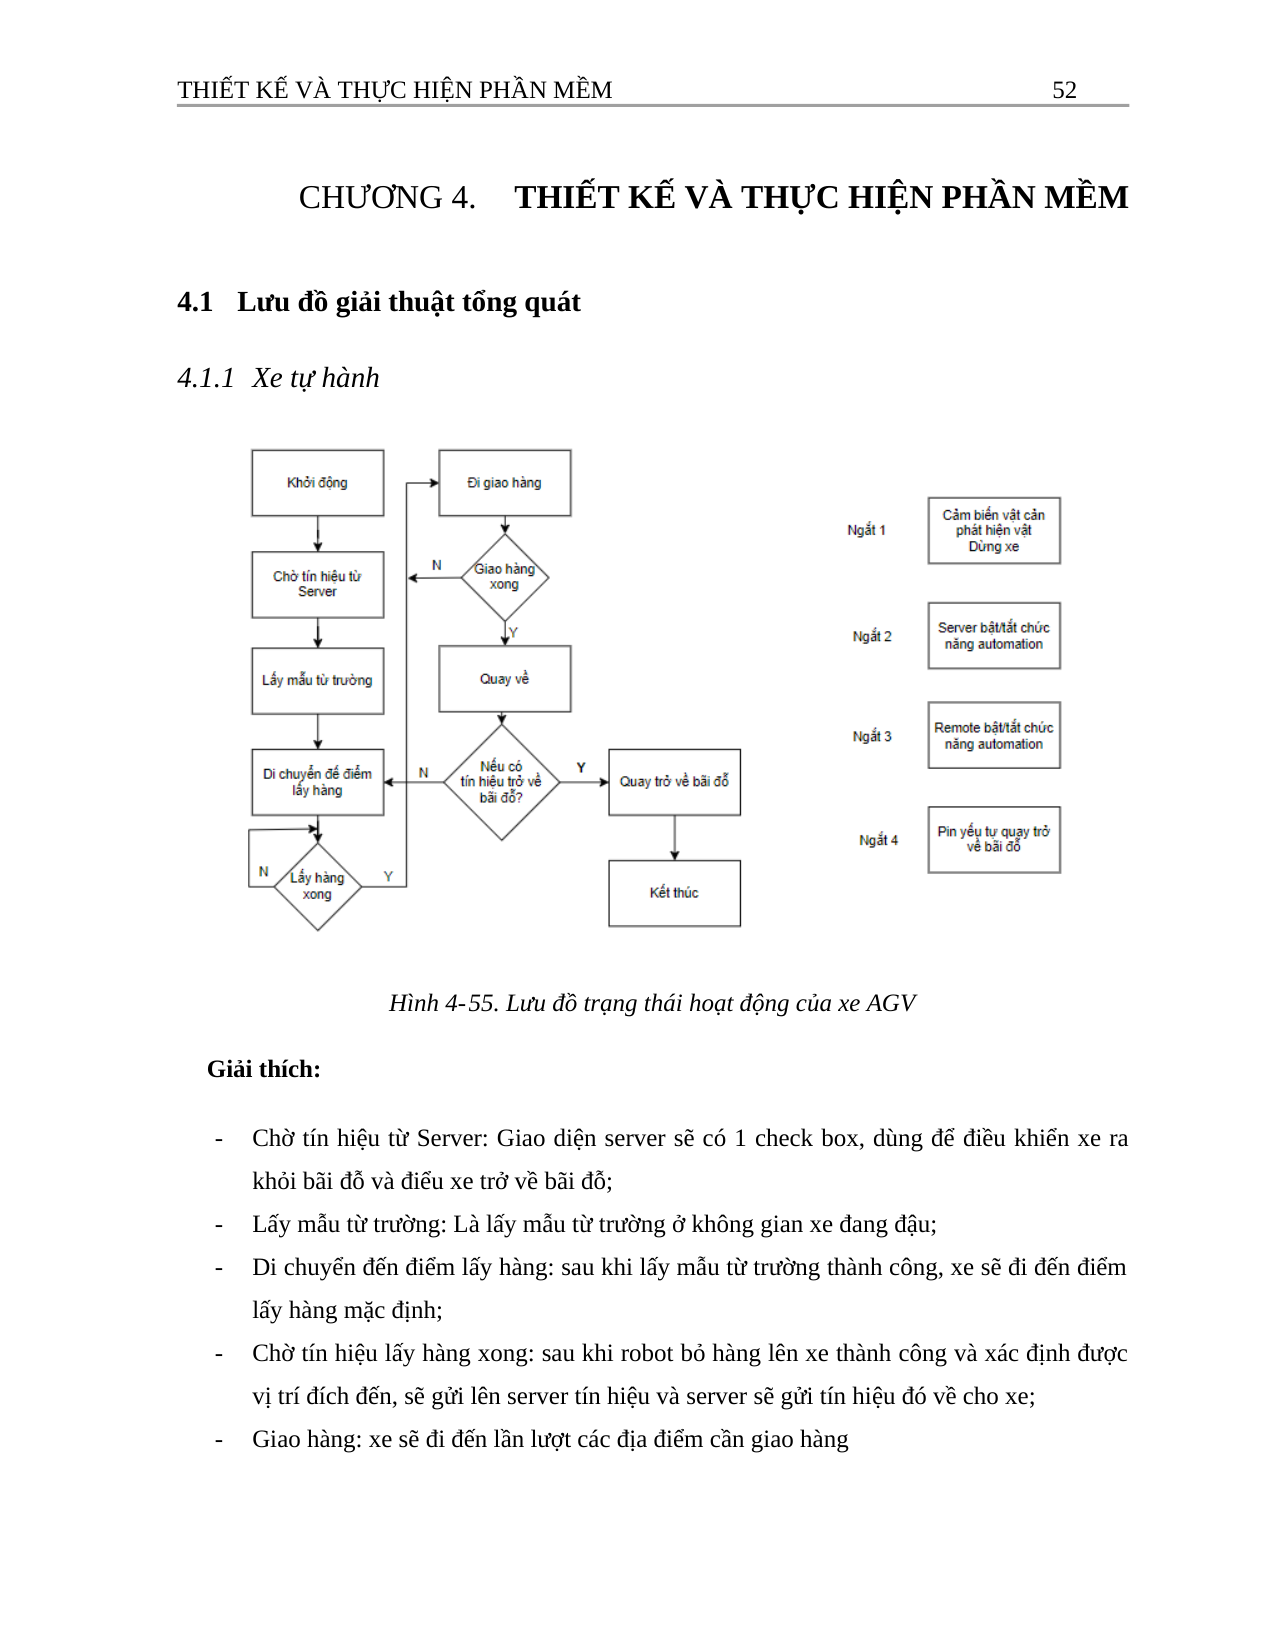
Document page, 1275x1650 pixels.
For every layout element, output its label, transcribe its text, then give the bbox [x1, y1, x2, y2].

subtitle Lưu đồ giải thuật tổng quát [177, 284, 1129, 318]
list Lấy mẫu từ trường: Là lấy mẫu từ trường ở không gian xe đang đậu; [214, 1209, 1129, 1238]
text Giải thích: [177, 1054, 1129, 1083]
list Di chuyển đến điểm lấy hàng: sau khi lấy mẫu từ trường thành công, xe sẽ đi đến điểm lấy hàng mặc định; [214, 1252, 1129, 1324]
subtitle Xe tự hành [177, 360, 1129, 393]
list Chờ tín hiệu từ Server: Giao diện server sẽ có 1 check box, dùng để điều khiển xe ra khỏi bãi đỗ và điểu xe trở về bãi đỗ; [214, 1123, 1129, 1194]
list Chờ tín hiệu lấy hàng xong: sau khi robot bỏ hàng lên xe thành công và xác định được vị trí đích đến, sẽ gửi lên server tín hiệu và server sẽ gửi tín hiệu đó về cho xe; [214, 1338, 1129, 1410]
list Giao hàng: xe sẽ đi đến lần lượt các địa điểm cần giao hàng [214, 1424, 1129, 1453]
picture [227, 435, 1079, 949]
subtitle THIẾT KẾ VÀ THỰC HIỆN PHẦN MỀM [177, 177, 1129, 215]
